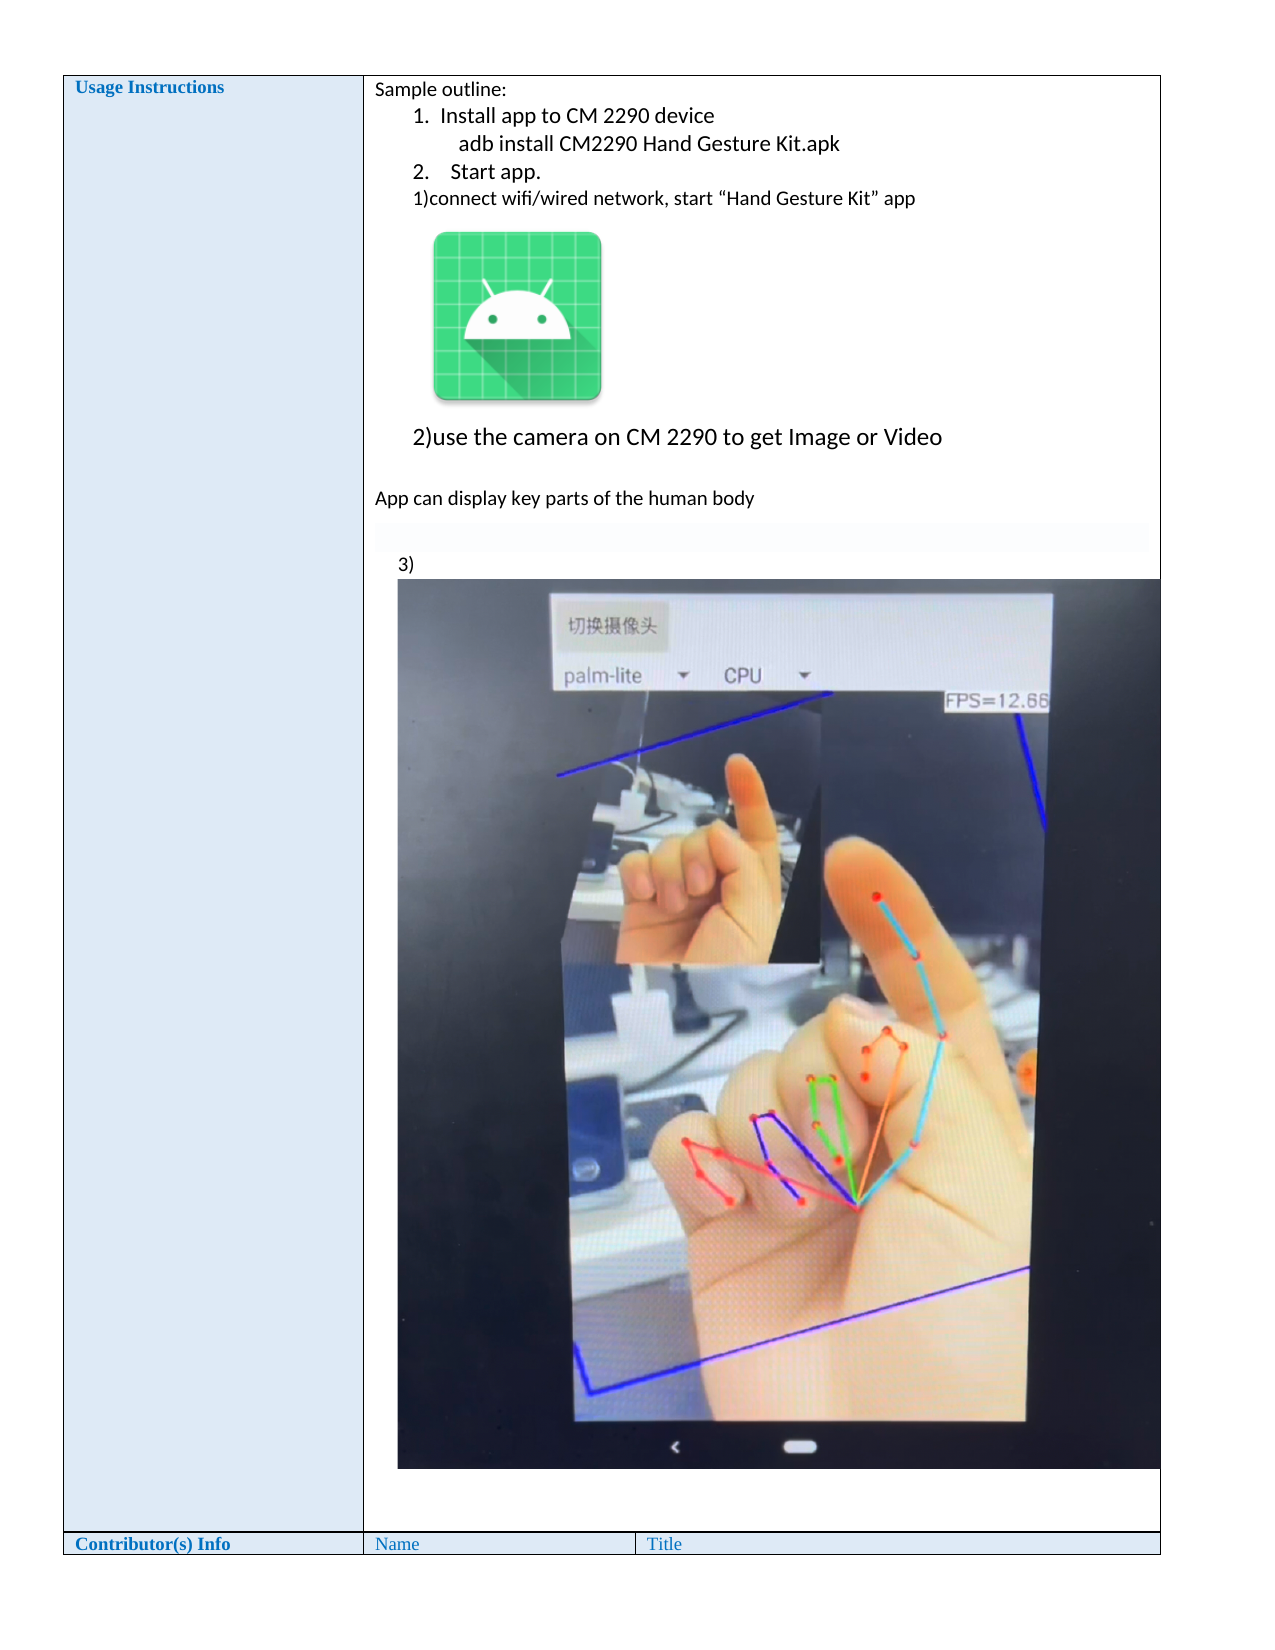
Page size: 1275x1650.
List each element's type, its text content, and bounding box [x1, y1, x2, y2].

table_cell Name [364, 1533, 635, 1554]
picture [397, 579, 1161, 1469]
table_cell Usage Instructions [64, 76, 363, 1531]
table_cell Title Company [636, 1533, 1160, 1554]
picture [412, 211, 623, 422]
table_cell Sample outline: Install app to CM 2290 device adb install CM2290 Hand Gesture Kit.apk Start app. 1)connect wifi/wired network, start “Hand Gesture Kit” app 2)use the camera on CM 2290 to get Image or Video App can display key parts of the human body [364, 76, 1160, 1531]
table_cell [64, 1533, 363, 1554]
